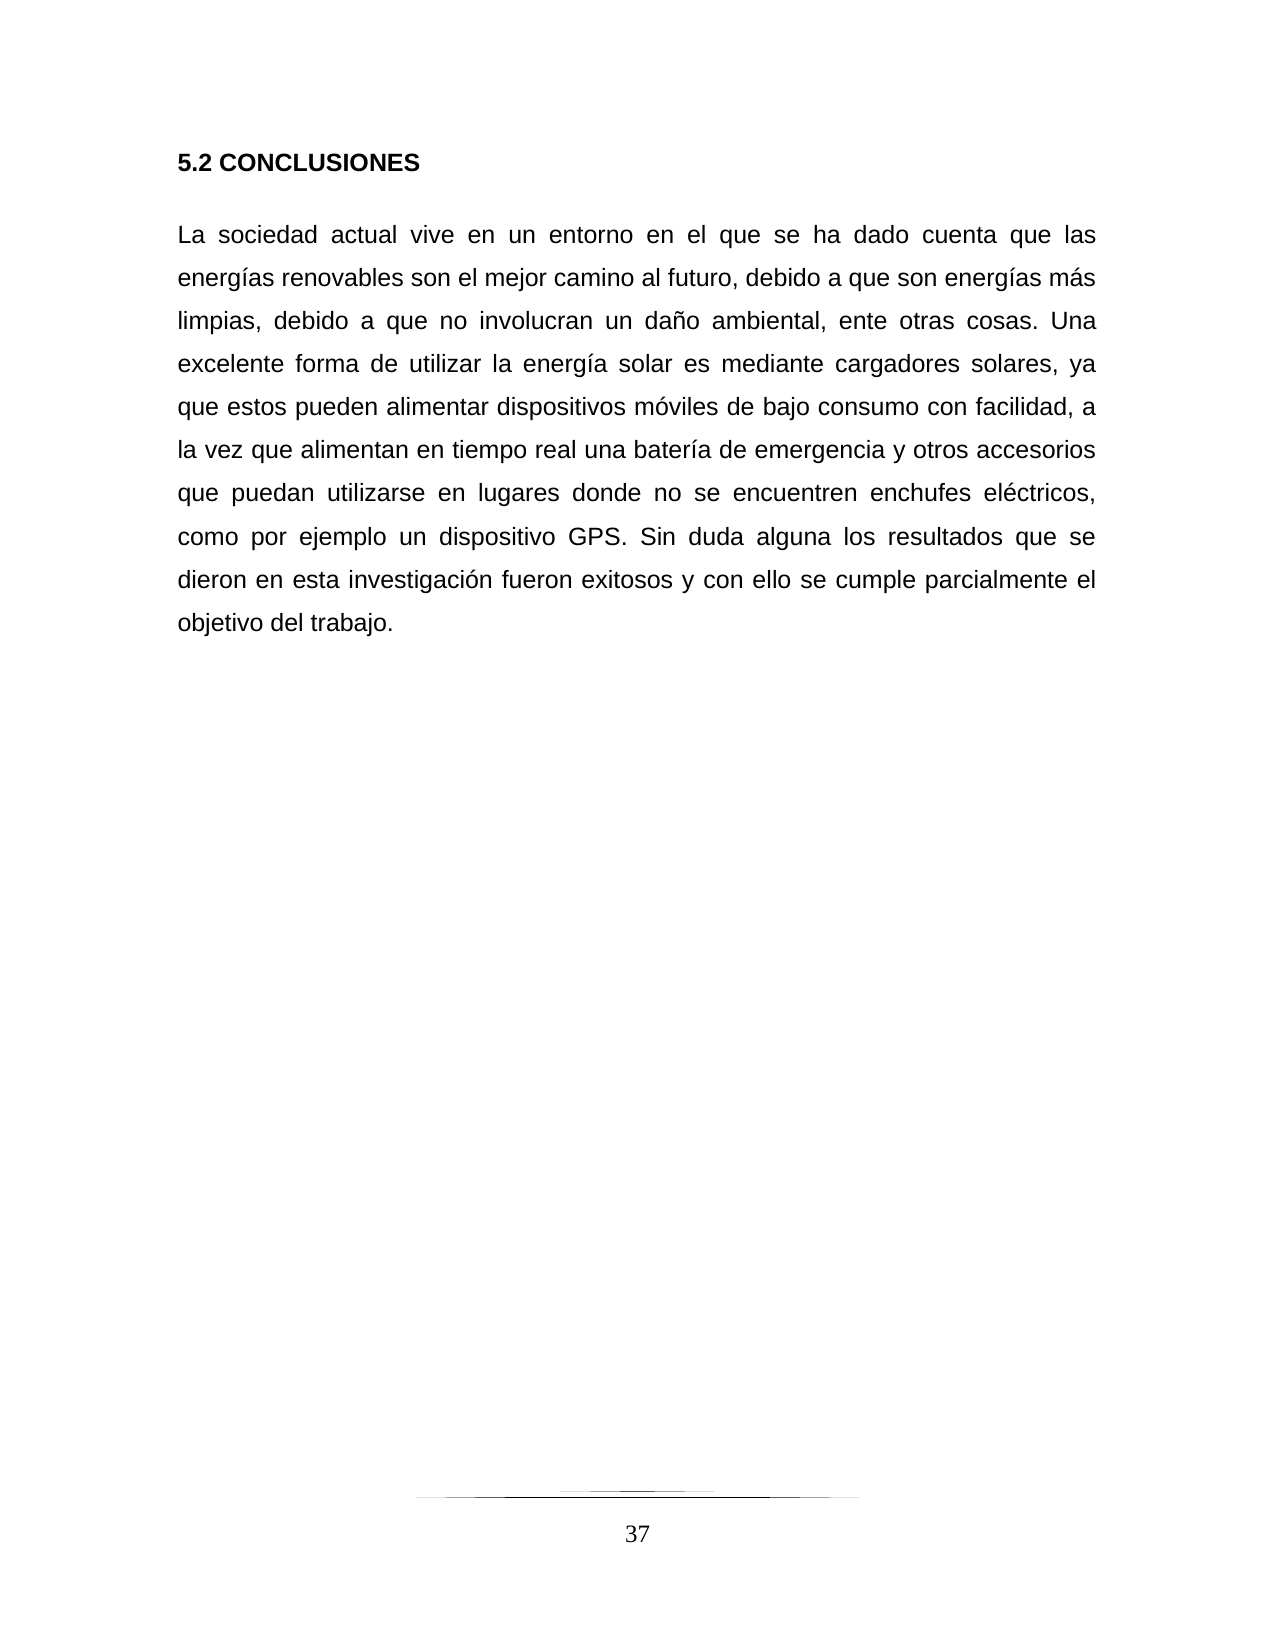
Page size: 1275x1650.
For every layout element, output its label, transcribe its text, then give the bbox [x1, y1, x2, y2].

subtitle 5.2 CONCLUSIONES [177, 148, 1098, 176]
text La sociedad actual vive en un entorno en el que se ha dado cuenta que las energías renovables son el mejor camino al futuro, debido a que son energías más limpias, debido a que no involucran un daño ambiental, ente otras cosas. Una excelente forma de utilizar la energía solar es mediante cargadores solares, ya que estos pueden alimentar dispositivos móviles de bajo consumo con facilidad, a la vez que alimentan en tiempo real una batería de emergencia y otros accesorios que puedan utilizarse en lugares donde no se encuentren enchufes eléctricos, como por ejemplo un dispositivo GPS. Sin duda alguna los resultados que se dieron en esta investigación fueron exitosos y con ello se cumple parcialmente el objetivo del trabajo. [177, 219, 1098, 636]
